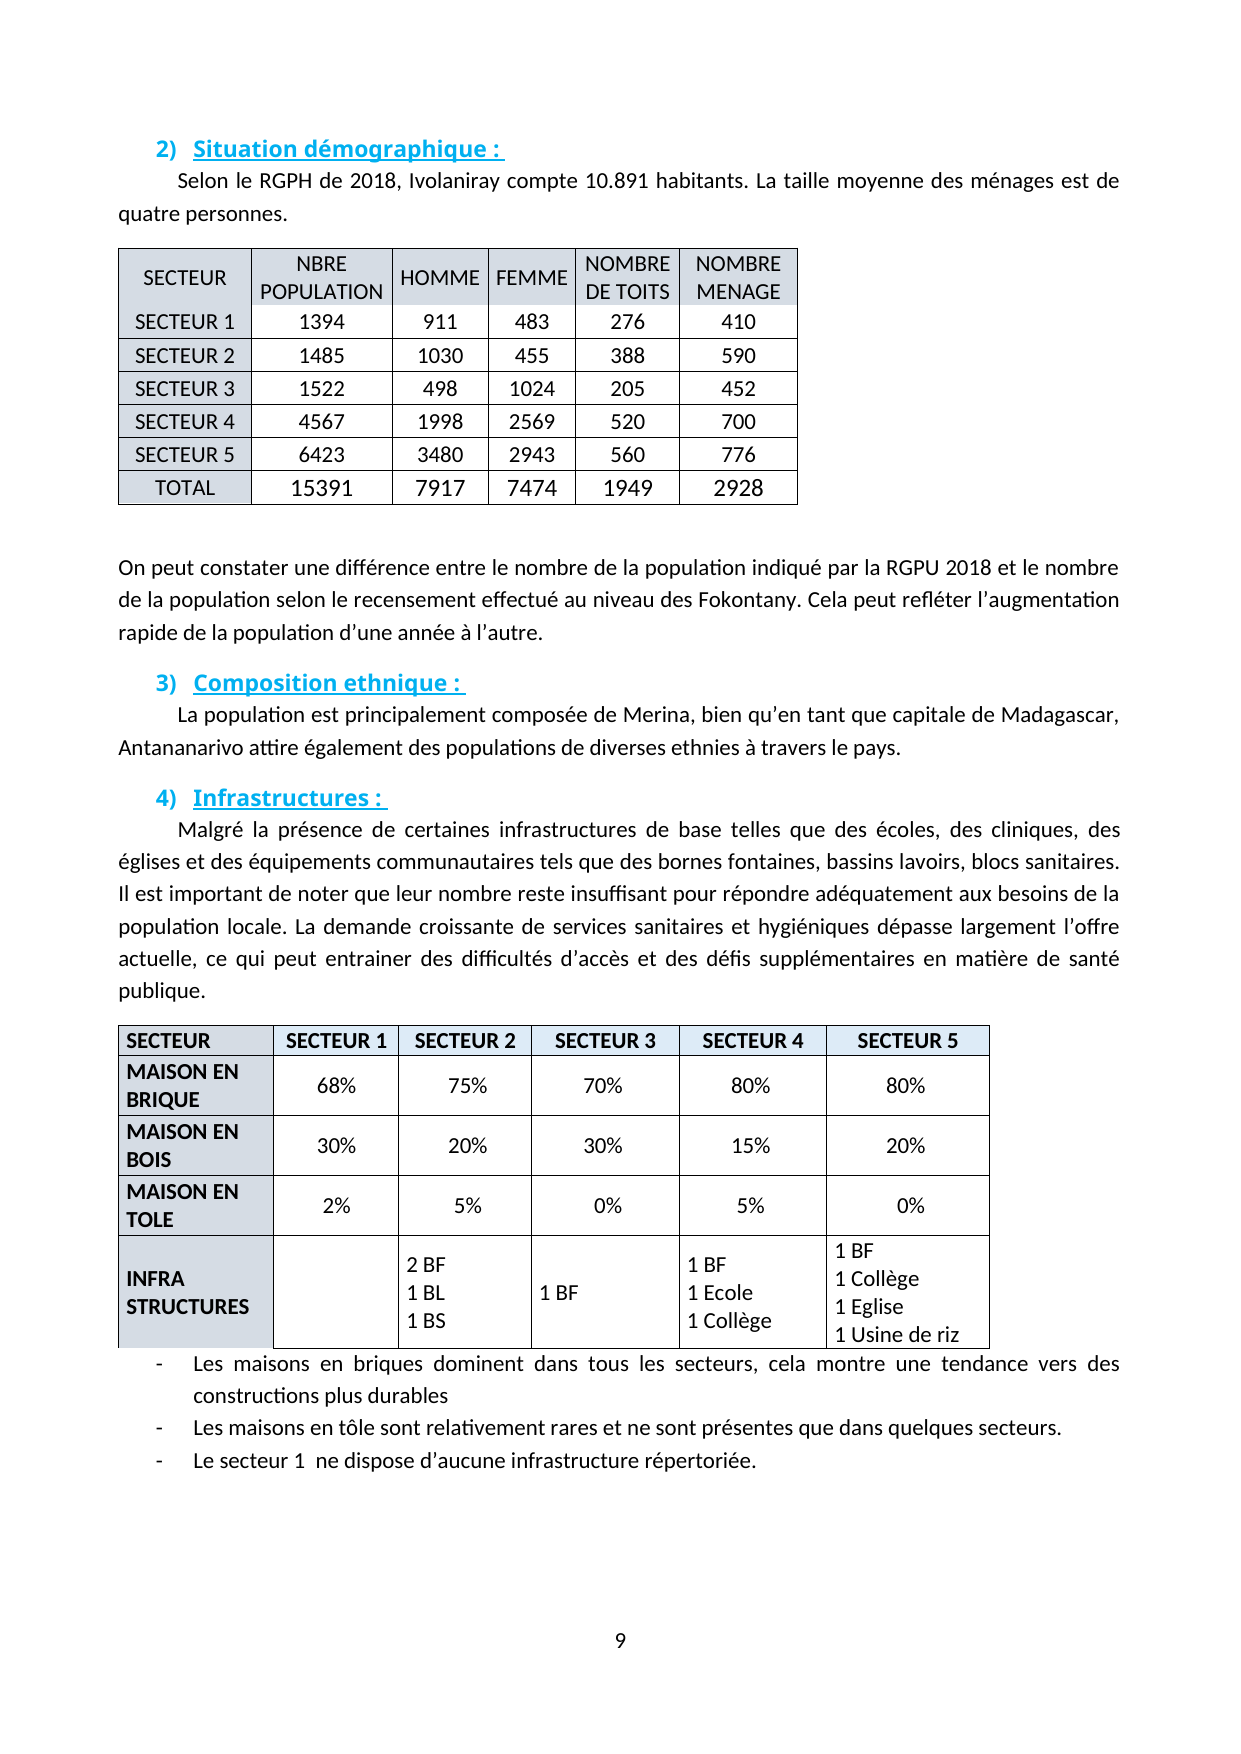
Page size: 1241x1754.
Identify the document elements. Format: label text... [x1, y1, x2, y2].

list Les maisons en tôle sont relativement rares et ne sont présentes que dans quelques secteurs. [156, 1413, 1122, 1442]
table_cell SECTEUR 3 [119, 372, 251, 404]
text On peut constater une différence entre le nombre de la population indiqué par la RGPU 2018 et le nombre de la population selon le recensement effectué au niveau des Fokontany. Cela peut refléter l’augmentation rapide de la population d’une année à l’autre. [118, 553, 1122, 646]
table_cell 452 [680, 372, 797, 404]
table_cell MAISON EN TOLE [119, 1176, 273, 1235]
table_cell MAISON EN BRIQUE [119, 1056, 273, 1115]
table_cell 68% [274, 1056, 398, 1115]
table_cell 205 [576, 372, 679, 404]
table_cell 15391 [252, 471, 392, 503]
list Les maisons en briques dominent dans tous les secteurs, cela montre une tendance vers des constructions plus durables [156, 1349, 1122, 1409]
table_cell 1394 [252, 305, 392, 338]
table_cell 483 [489, 305, 575, 338]
table_header SECTEUR [119, 249, 251, 305]
table_cell 1949 [576, 471, 679, 503]
text Malgré la présence de certaines infrastructures de base telles que des écoles, des cliniques, des églises et des équipements communautaires tels que des bornes fontaines, bassins lavoirs, blocs sanitaires. Il est important de noter que leur nombre reste insuffisant pour répondre adéquatement aux besoins de la population locale. La demande croissante de services sanitaires et hygiéniques dépasse largement l’offre actuelle, ce qui peut entrainer des difficultés d’accès et des défis supplémentaires en matière de santé publique. [118, 815, 1122, 1004]
table_header SECTEUR 2 [399, 1026, 531, 1055]
table_cell 700 [680, 405, 797, 437]
table_cell 410 [680, 305, 797, 338]
table_cell 80% [827, 1056, 989, 1115]
table_cell 0% [827, 1176, 989, 1235]
table_cell 2943 [489, 438, 575, 470]
table_header FEMME [489, 249, 575, 305]
table_cell 2% [274, 1176, 398, 1235]
subtitle Composition ethnique : [156, 667, 1122, 698]
table_cell 15% [680, 1116, 826, 1175]
table_cell 7474 [489, 471, 575, 503]
table_cell 30% [274, 1116, 398, 1175]
table_cell 20% [399, 1116, 531, 1175]
table_cell 1 BF 1 Ecole 1 Collège [680, 1236, 826, 1348]
table_cell MAISON EN BOIS [119, 1116, 273, 1175]
table_cell 1024 [489, 372, 575, 404]
table_cell 3480 [393, 438, 488, 470]
table_cell 2 BF 1 BL 1 BS [399, 1236, 531, 1348]
table_cell TOTAL [119, 471, 251, 503]
table_header NBRE POPULATION [252, 249, 392, 305]
table_cell 5% [680, 1176, 826, 1235]
table_cell 455 [489, 339, 575, 371]
subtitle Infrastructures : [156, 781, 1122, 813]
table_header HOMME [393, 249, 488, 305]
table_cell 70% [532, 1056, 679, 1115]
subtitle Situation démographique : [156, 133, 1122, 164]
table_cell 388 [576, 339, 679, 371]
table_cell 1522 [252, 372, 392, 404]
table_cell 20% [827, 1116, 989, 1175]
table_cell 6423 [252, 438, 392, 470]
table_cell 2928 [680, 471, 797, 503]
text La population est principalement composée de Merina, bien qu’en tant que capitale de Madagascar, Antananarivo attire également des populations de diverses ethnies à travers le pays. [118, 700, 1122, 761]
table_header SECTEUR 5 [827, 1026, 989, 1055]
table_header SECTEUR [119, 1026, 273, 1055]
table_header SECTEUR 3 [532, 1026, 679, 1055]
table_cell SECTEUR 1 [119, 305, 251, 338]
table_cell 776 [680, 438, 797, 470]
table_header SECTEUR 4 [680, 1026, 826, 1055]
table_cell 80% [680, 1056, 826, 1115]
table_cell 1485 [252, 339, 392, 371]
table_cell 276 [576, 305, 679, 338]
table_cell 0% [532, 1176, 679, 1235]
table_cell 560 [576, 438, 679, 470]
table_cell 1998 [393, 405, 488, 437]
table_cell 498 [393, 372, 488, 404]
table_cell SECTEUR 4 [119, 405, 251, 437]
table_cell SECTEUR 2 [119, 339, 251, 371]
table_cell 75% [399, 1056, 531, 1115]
table_cell INFRA STRUCTURES [119, 1236, 273, 1348]
table_cell 4567 [252, 405, 392, 437]
text Selon le RGPH de 2018, Ivolaniray compte 10.891 habitants. La taille moyenne des ménages est de quatre personnes. [118, 167, 1122, 227]
list Le secteur 1 ne dispose d’aucune infrastructure répertoriée. [156, 1446, 1122, 1474]
table_cell 1030 [393, 339, 488, 371]
table_cell 30% [532, 1116, 679, 1175]
table_cell 1 BF 1 Collège 1 Eglise 1 Usine de riz [827, 1236, 989, 1348]
table_cell 2569 [489, 405, 575, 437]
table_cell 590 [680, 339, 797, 371]
table_cell SECTEUR 5 [119, 438, 251, 470]
table_cell 911 [393, 305, 488, 338]
table_header NOMBRE DE TOITS [576, 249, 679, 305]
table_header SECTEUR 1 [274, 1026, 398, 1055]
table_cell 5% [399, 1176, 531, 1235]
table_header NOMBRE MENAGE [680, 249, 797, 305]
table_cell [274, 1236, 398, 1348]
table_cell 1 BF [532, 1236, 679, 1348]
table_cell 7917 [393, 471, 488, 503]
table_cell 520 [576, 405, 679, 437]
